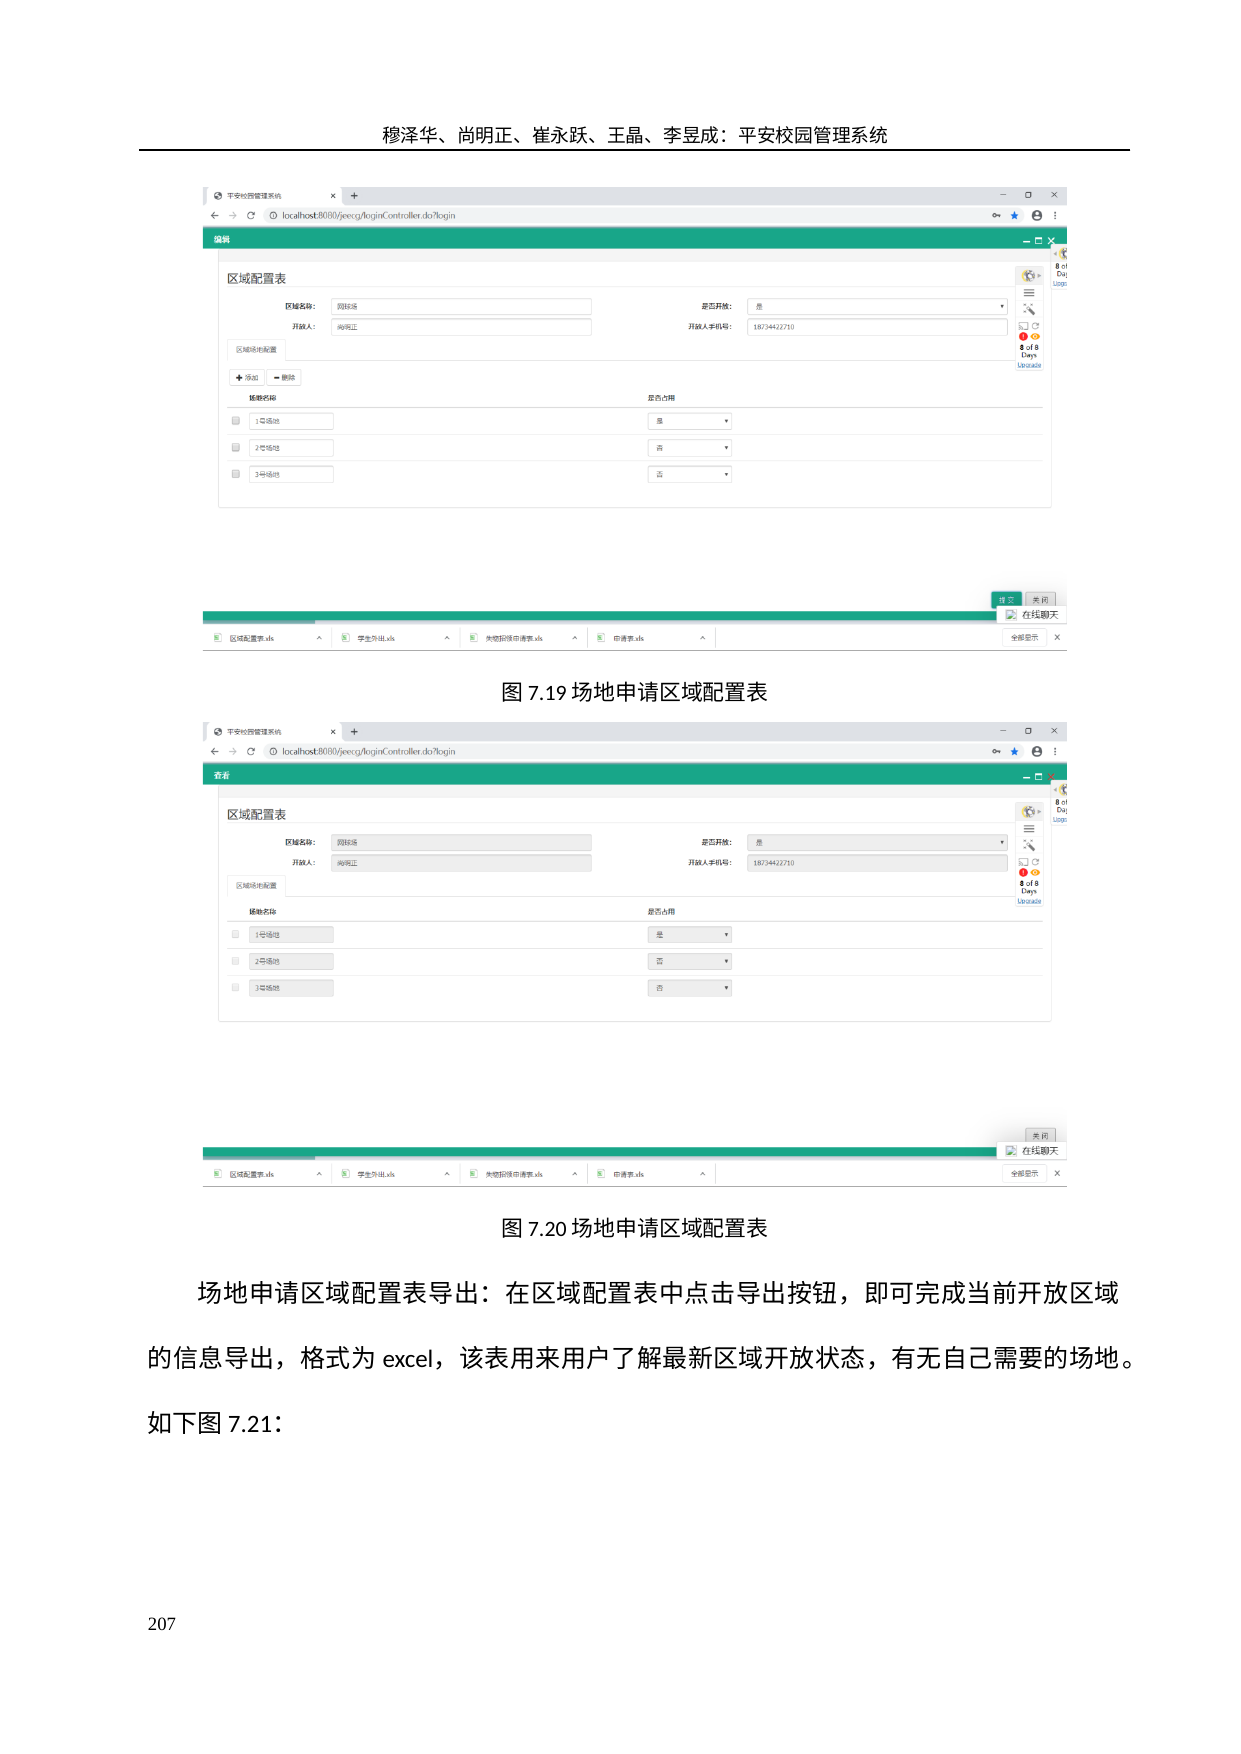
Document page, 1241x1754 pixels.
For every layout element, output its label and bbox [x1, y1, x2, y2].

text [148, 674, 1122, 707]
picture [202, 187, 1067, 651]
picture [202, 722, 1067, 1187]
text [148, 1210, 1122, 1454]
